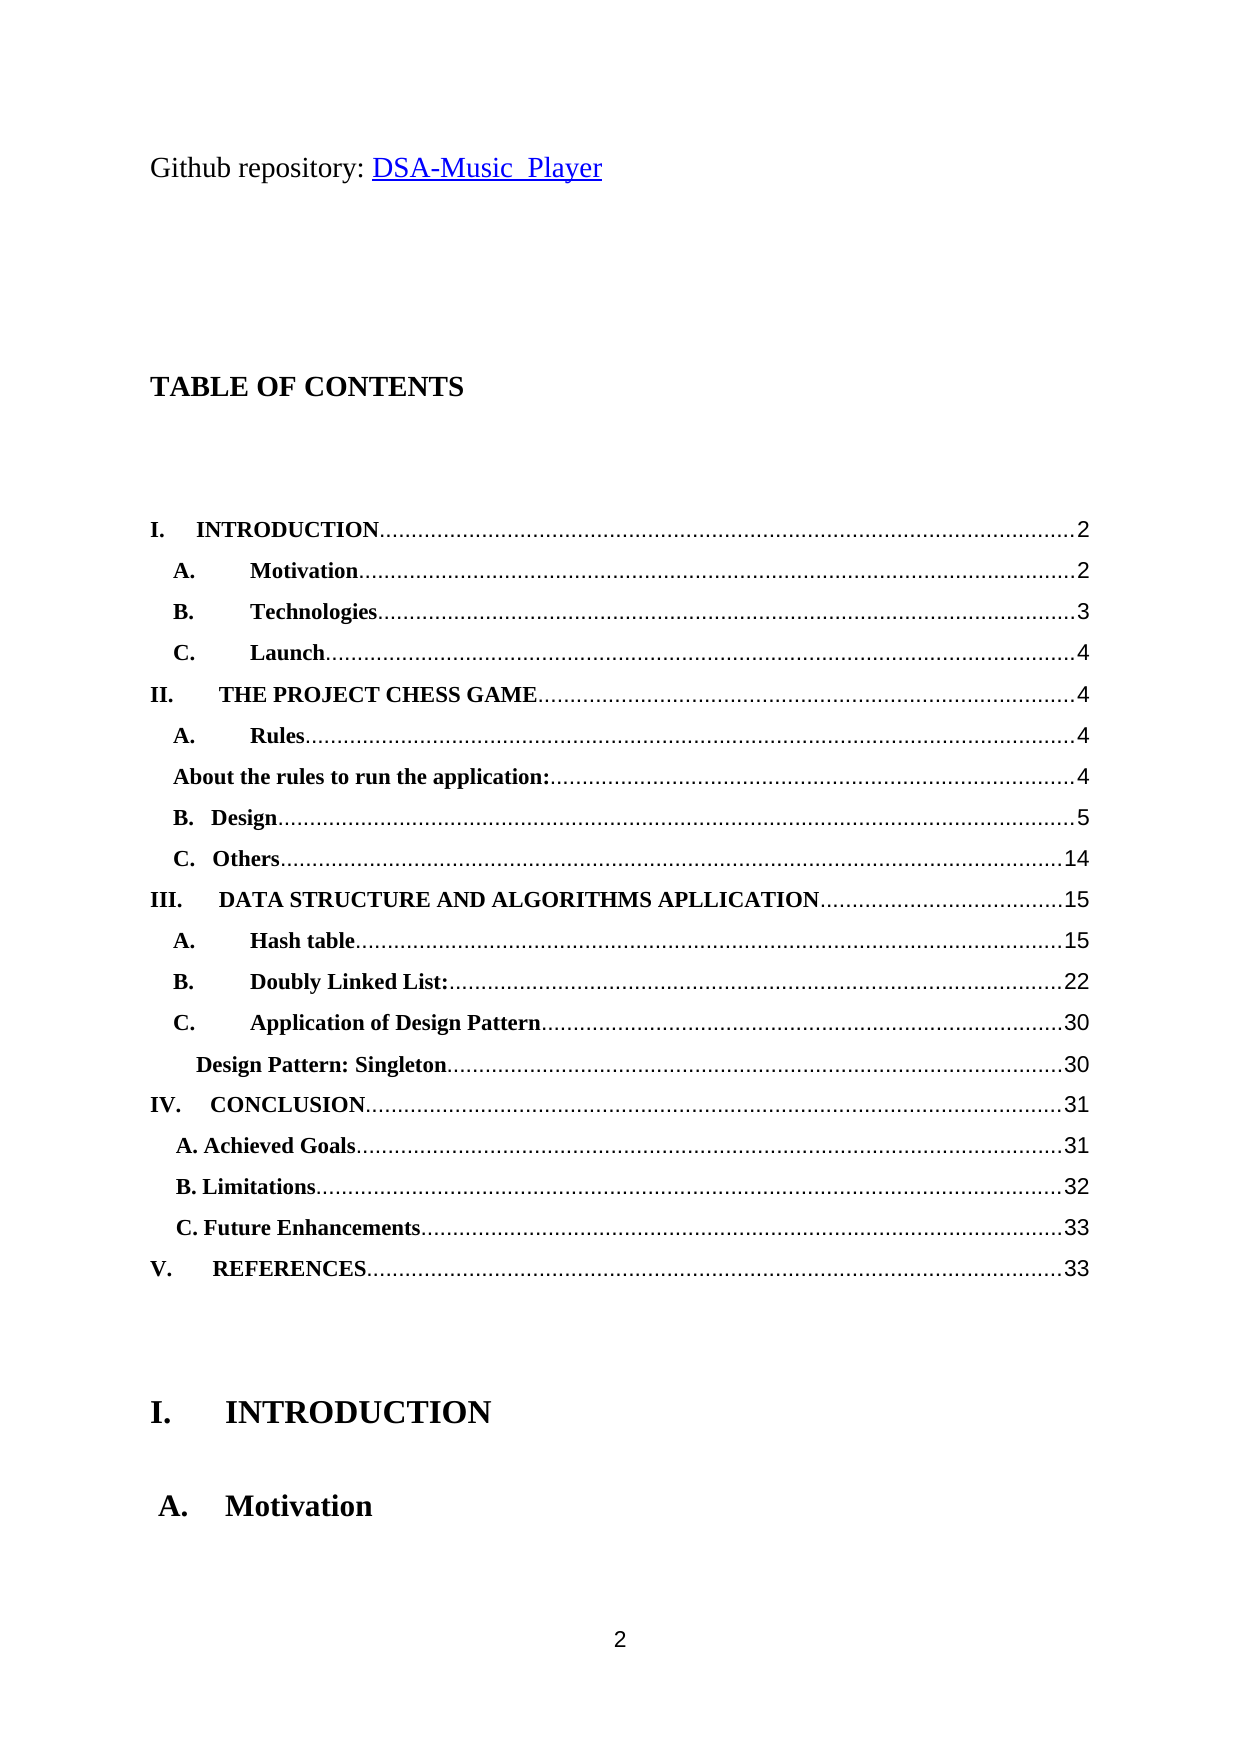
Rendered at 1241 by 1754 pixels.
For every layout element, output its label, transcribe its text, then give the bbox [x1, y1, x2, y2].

subtitle I. INTRODUCTION [150, 1392, 1090, 1431]
text Github repository: DSA-Music_Player [150, 150, 1090, 183]
subtitle A. Motivation [150, 1487, 1090, 1523]
text TABLE OF CONTENTS [150, 369, 1090, 402]
